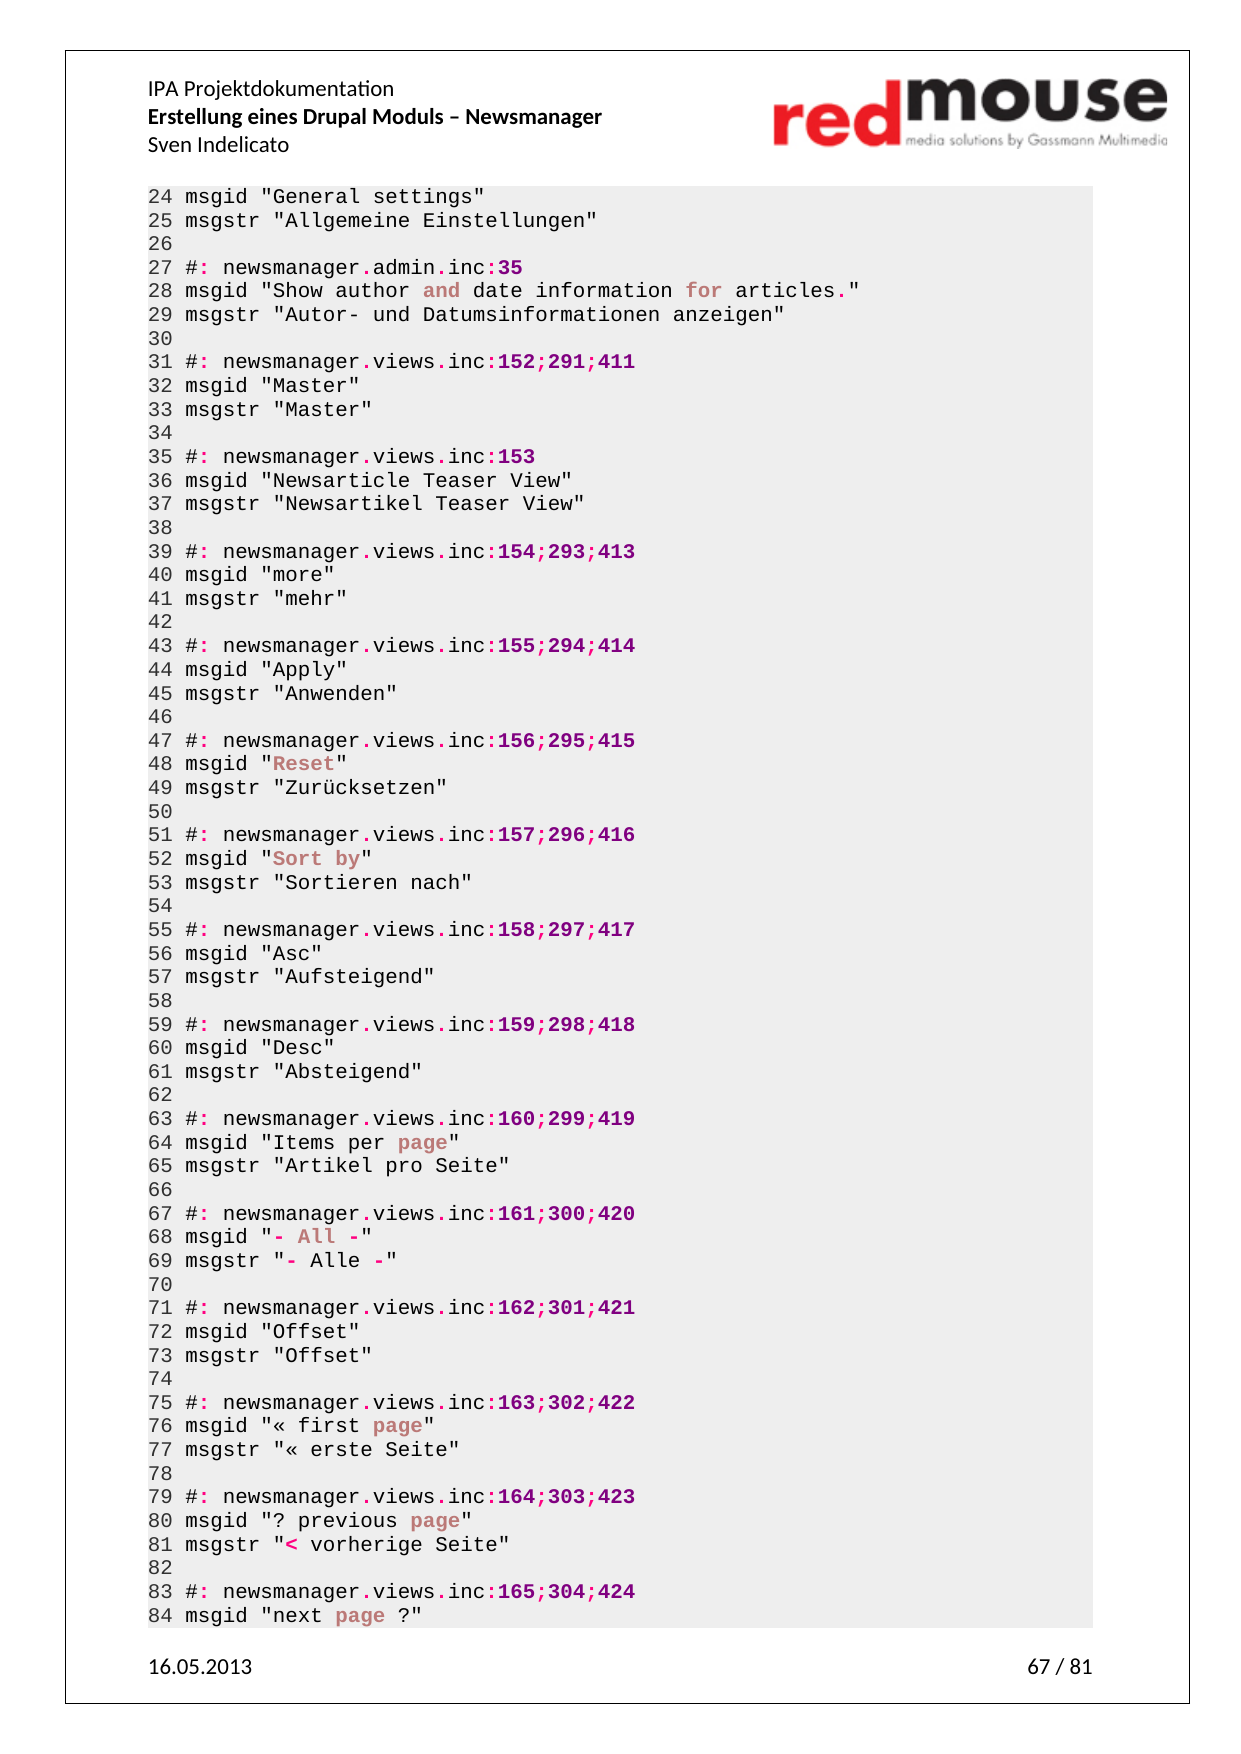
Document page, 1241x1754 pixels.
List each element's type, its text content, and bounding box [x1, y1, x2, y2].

text 54 [148, 895, 1093, 919]
text 72 msgid "Offset" [148, 1321, 1093, 1344]
text 44 msgid "Apply" [148, 659, 1093, 682]
text 51 #: newsmanager.views.inc:157;296;416 [148, 824, 1093, 848]
text 28 msgid "Show author and date information for articles." [148, 281, 1093, 304]
text 25 msgstr "Allgemeine Einstellungen" [148, 209, 1093, 233]
text 64 msgid "Items per page" [148, 1132, 1093, 1155]
text 45 msgstr "Anwenden" [148, 682, 1093, 706]
text 73 msgstr "Offset" [148, 1344, 1093, 1368]
picture [773, 78, 1168, 149]
text 32 msgid "Master" [148, 375, 1093, 399]
text 63 #: newsmanager.views.inc:160;299;419 [148, 1108, 1093, 1132]
text 36 msgid "Newsarticle Teaser View" [148, 470, 1093, 493]
text 60 msgid "Desc" [148, 1037, 1093, 1061]
text 83 #: newsmanager.views.inc:165;304;424 [148, 1581, 1093, 1605]
text 75 #: newsmanager.views.inc:163;302;422 [148, 1392, 1093, 1416]
text 31 #: newsmanager.views.inc:152;291;411 [148, 351, 1093, 375]
text 80 msgid "? previous page" [148, 1510, 1093, 1534]
text 48 msgid "Reset" [148, 753, 1093, 777]
text 50 [148, 801, 1093, 824]
text 46 [148, 706, 1093, 730]
text 62 [148, 1084, 1093, 1108]
text 53 msgstr "Sortieren nach" [148, 872, 1093, 895]
text 82 [148, 1557, 1093, 1581]
text 81 msgstr "< vorherige Seite" [148, 1534, 1093, 1557]
text 57 msgstr "Aufsteigend" [148, 966, 1093, 990]
text 58 [148, 990, 1093, 1013]
text 35 #: newsmanager.views.inc:153 [148, 446, 1093, 470]
text 71 #: newsmanager.views.inc:162;301;421 [148, 1297, 1093, 1321]
text 84 msgid "next page ?" [148, 1605, 1093, 1628]
text 41 msgstr "mehr" [148, 588, 1093, 612]
text 66 [148, 1179, 1093, 1203]
text 27 #: newsmanager.admin.inc:35 [148, 257, 1093, 281]
text 77 msgstr "« erste Seite" [148, 1439, 1093, 1463]
text 69 msgstr "- Alle -" [148, 1250, 1093, 1274]
text 33 msgstr "Master" [148, 399, 1093, 422]
text 59 #: newsmanager.views.inc:159;298;418 [148, 1013, 1093, 1037]
text 52 msgid "Sort by" [148, 848, 1093, 872]
text 34 [148, 422, 1093, 446]
text 43 #: newsmanager.views.inc:155;294;414 [148, 635, 1093, 659]
text 56 msgid "Asc" [148, 943, 1093, 966]
text 24 msgid "General settings" [148, 186, 1093, 209]
text 65 msgstr "Artikel pro Seite" [148, 1155, 1093, 1179]
text 39 #: newsmanager.views.inc:154;293;413 [148, 541, 1093, 564]
text 49 msgstr "Zurücksetzen" [148, 777, 1093, 801]
text 79 #: newsmanager.views.inc:164;303;423 [148, 1486, 1093, 1510]
text 78 [148, 1463, 1093, 1486]
text 30 [148, 328, 1093, 351]
text 40 msgid "more" [148, 564, 1093, 588]
text 26 [148, 233, 1093, 257]
text 38 [148, 517, 1093, 541]
text 29 msgstr "Autor- und Datumsinformationen anzeigen" [148, 304, 1093, 328]
text 68 msgid "- All -" [148, 1226, 1093, 1250]
text 55 #: newsmanager.views.inc:158;297;417 [148, 919, 1093, 943]
text 42 [148, 612, 1093, 635]
text 67 #: newsmanager.views.inc:161;300;420 [148, 1203, 1093, 1226]
text 74 [148, 1368, 1093, 1392]
text 47 #: newsmanager.views.inc:156;295;415 [148, 730, 1093, 753]
text 70 [148, 1274, 1093, 1297]
text 61 msgstr "Absteigend" [148, 1061, 1093, 1084]
text 76 msgid "« first page" [148, 1416, 1093, 1439]
text 37 msgstr "Newsartikel Teaser View" [148, 493, 1093, 517]
